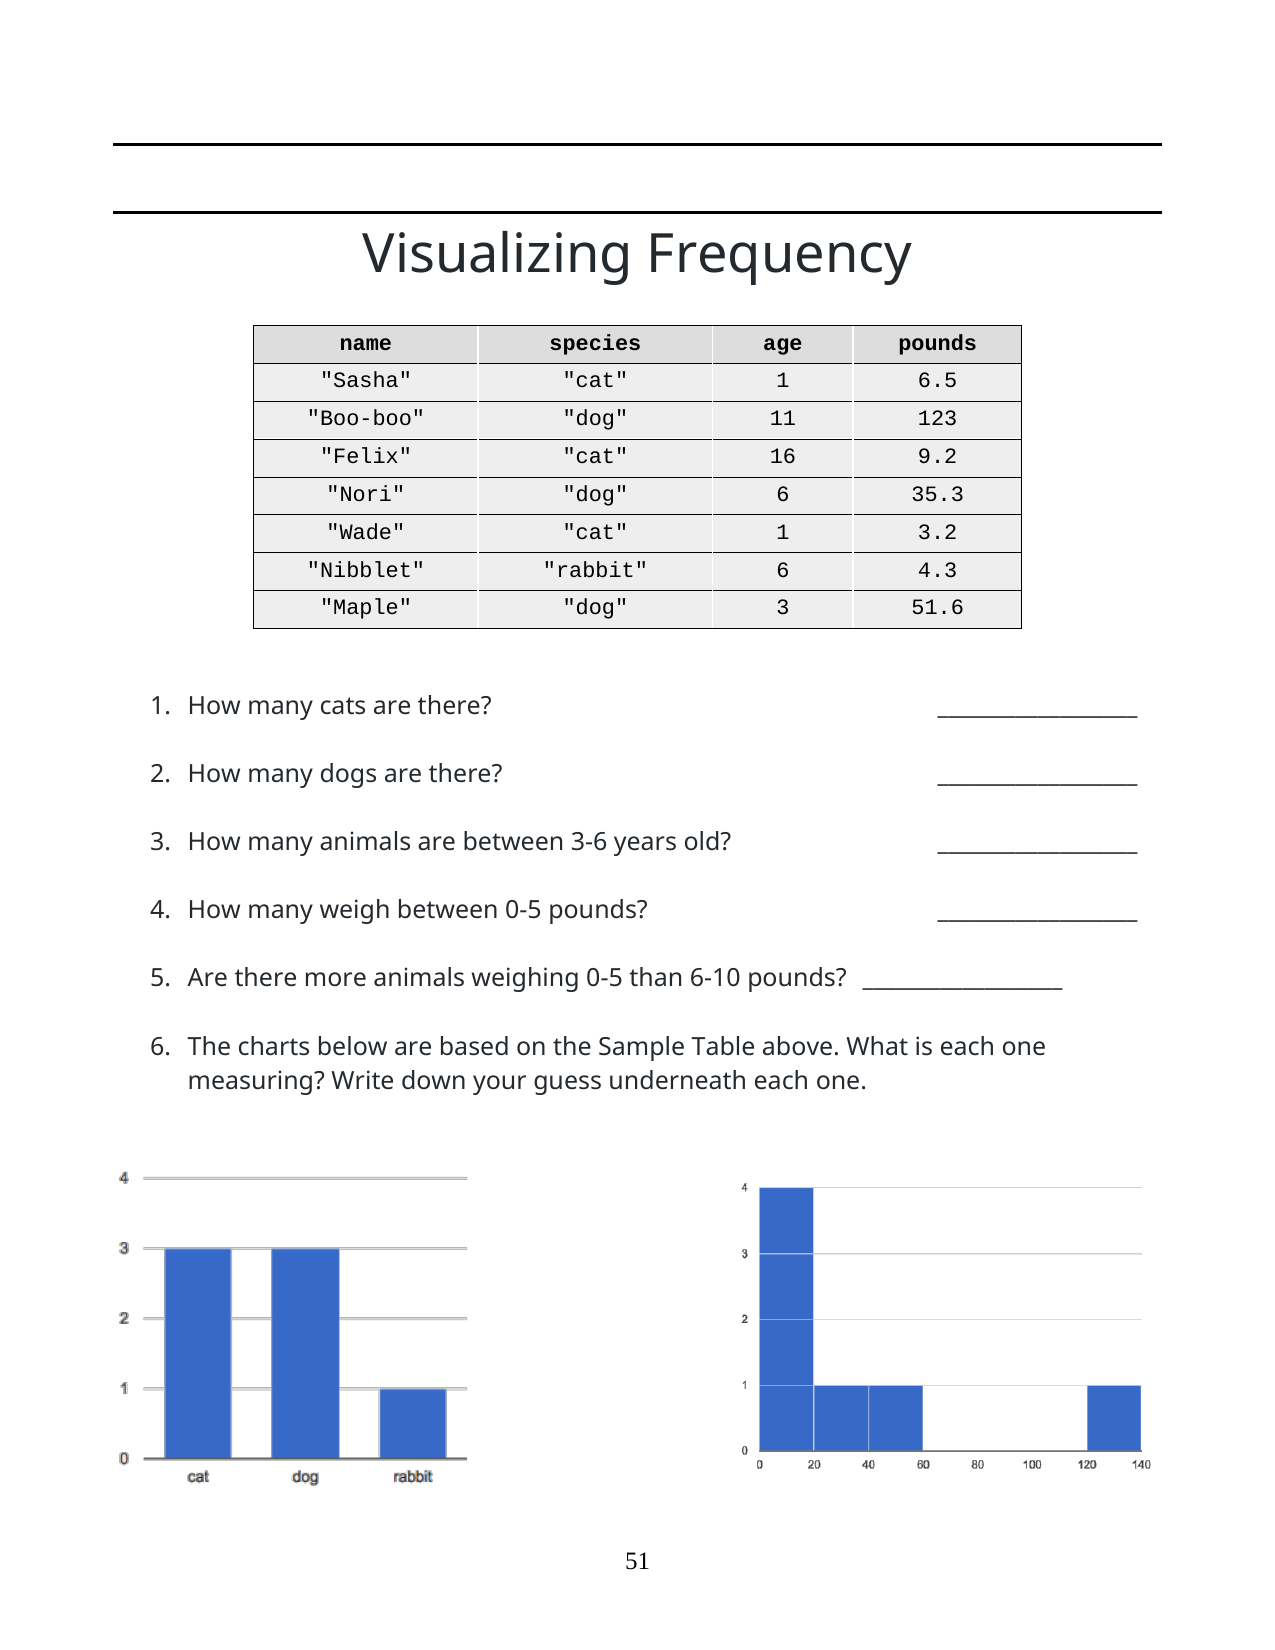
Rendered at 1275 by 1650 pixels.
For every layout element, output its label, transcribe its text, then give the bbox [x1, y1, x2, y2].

table_cell 3.2 [854, 515, 1021, 552]
table_cell "dog" [479, 478, 712, 514]
table_cell "cat" [479, 364, 712, 401]
table_cell "Nori" [254, 478, 477, 514]
table_cell "rabbit" [479, 553, 712, 590]
table_cell "Wade" [254, 515, 477, 552]
table_cell 16 [713, 440, 852, 476]
table_cell 3 [713, 591, 852, 628]
table_cell "Maple" [254, 591, 477, 628]
picture [112, 1167, 476, 1491]
list How many weigh between 0-5 pounds? __________________ [150, 892, 1162, 926]
list How many animals are between 3-6 years old? __________________ [150, 824, 1162, 858]
table_header pounds [854, 326, 1021, 363]
table_header species [479, 326, 712, 363]
table_cell 6 [713, 478, 852, 514]
table_cell 1 [713, 364, 852, 401]
subtitle Visualizing Frequency [112, 214, 1162, 288]
table_header name [254, 326, 477, 363]
table_cell 123 [854, 402, 1021, 438]
table_cell "cat" [479, 515, 712, 552]
table_cell "dog" [479, 402, 712, 438]
table_cell 51.6 [854, 591, 1021, 628]
table_cell 9.2 [854, 440, 1021, 476]
table_cell "Nibblet" [254, 553, 477, 590]
picture [732, 1164, 1163, 1491]
table_cell 4.3 [854, 553, 1021, 590]
table_cell "Felix" [254, 440, 477, 476]
table_cell 6 [713, 553, 852, 590]
table_cell 6.5 [854, 364, 1021, 401]
table_cell "cat" [479, 440, 712, 476]
list How many dogs are there? __________________ [150, 756, 1162, 790]
table_cell 11 [713, 402, 852, 438]
table_cell 1 [713, 515, 852, 552]
table_header age [713, 326, 852, 363]
table_cell "Boo-boo" [254, 402, 477, 438]
table_cell "Sasha" [254, 364, 477, 401]
list Are there more animals weighing 0-5 than 6-10 pounds? __________________ [150, 960, 1162, 994]
table_cell 35.3 [854, 478, 1021, 514]
list The charts below are based on the Sample Table above. What is each one measuring? Write down your guess underneath each one. [150, 1028, 1162, 1096]
list How many cats are there? __________________ [150, 688, 1162, 722]
table_cell "dog" [479, 591, 712, 628]
